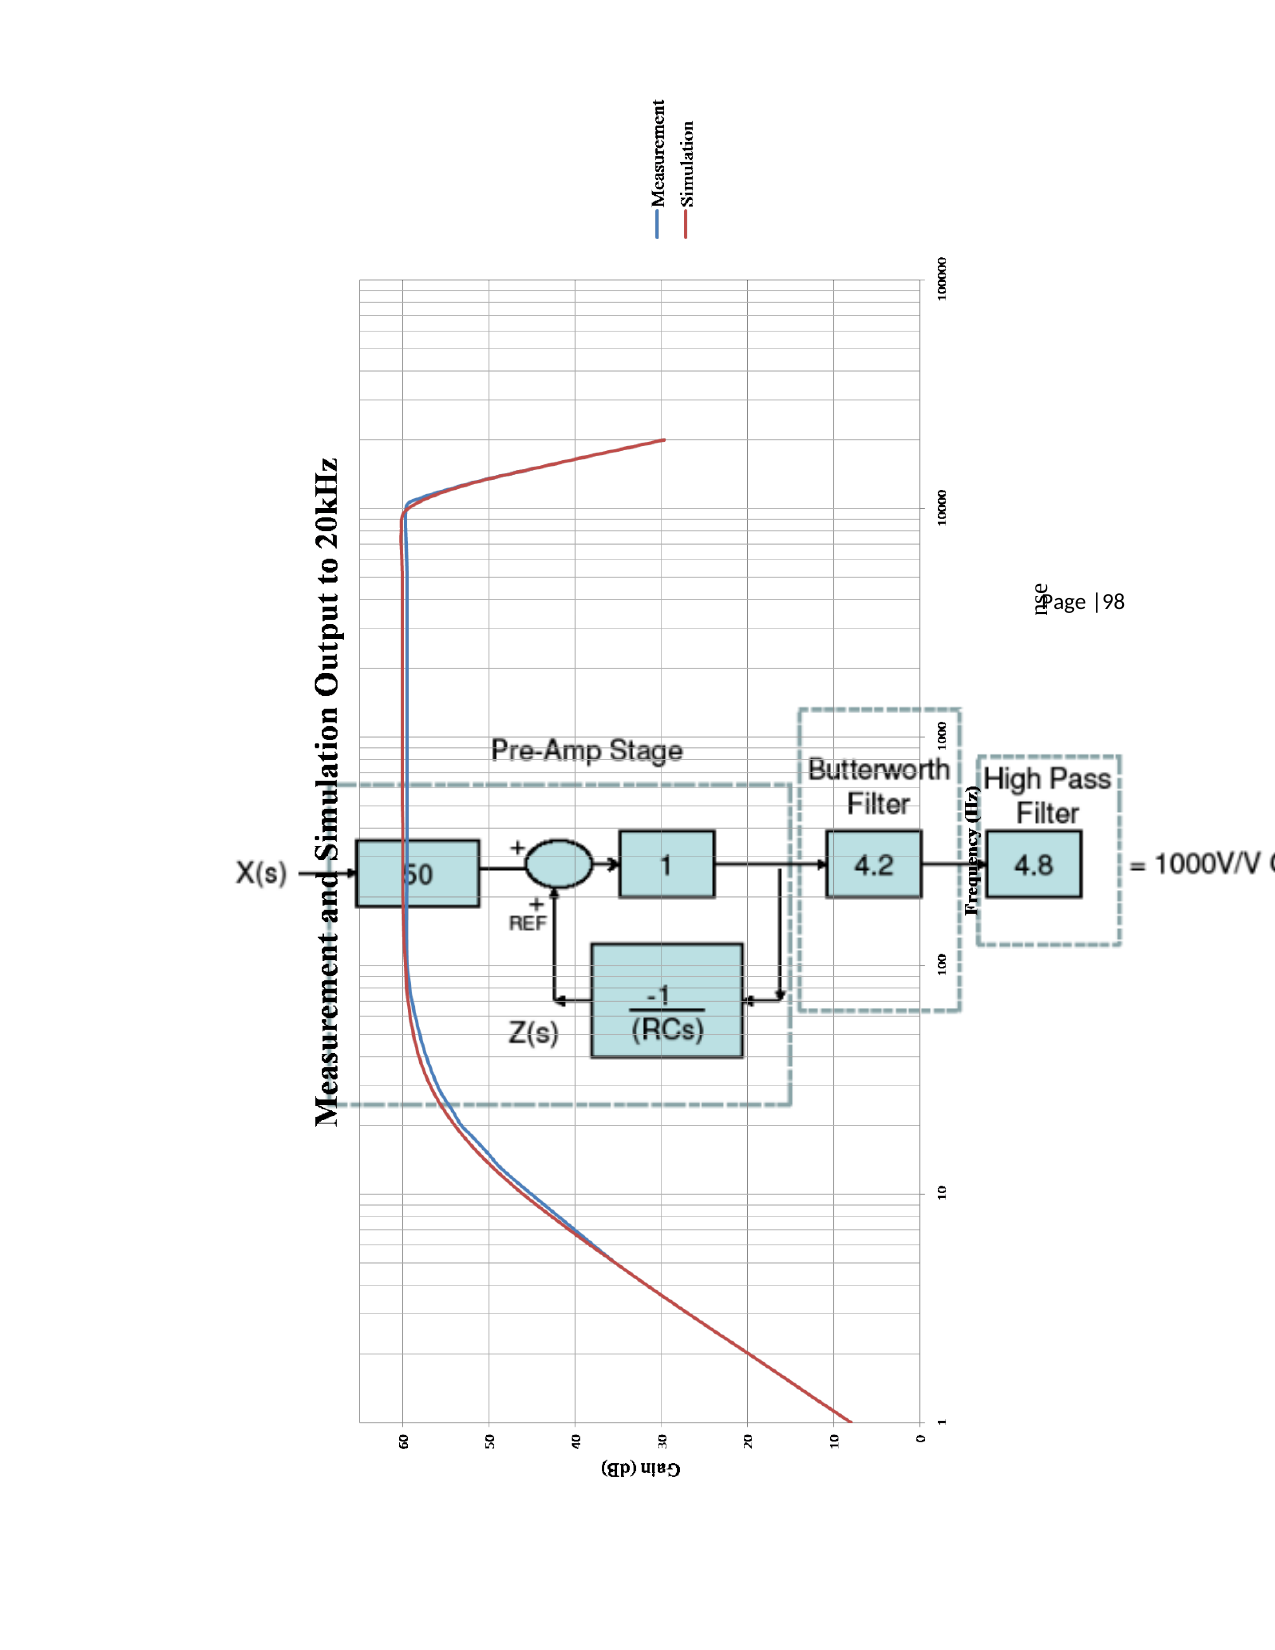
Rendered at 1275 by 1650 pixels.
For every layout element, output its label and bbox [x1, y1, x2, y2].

picture [295, 88, 998, 1499]
